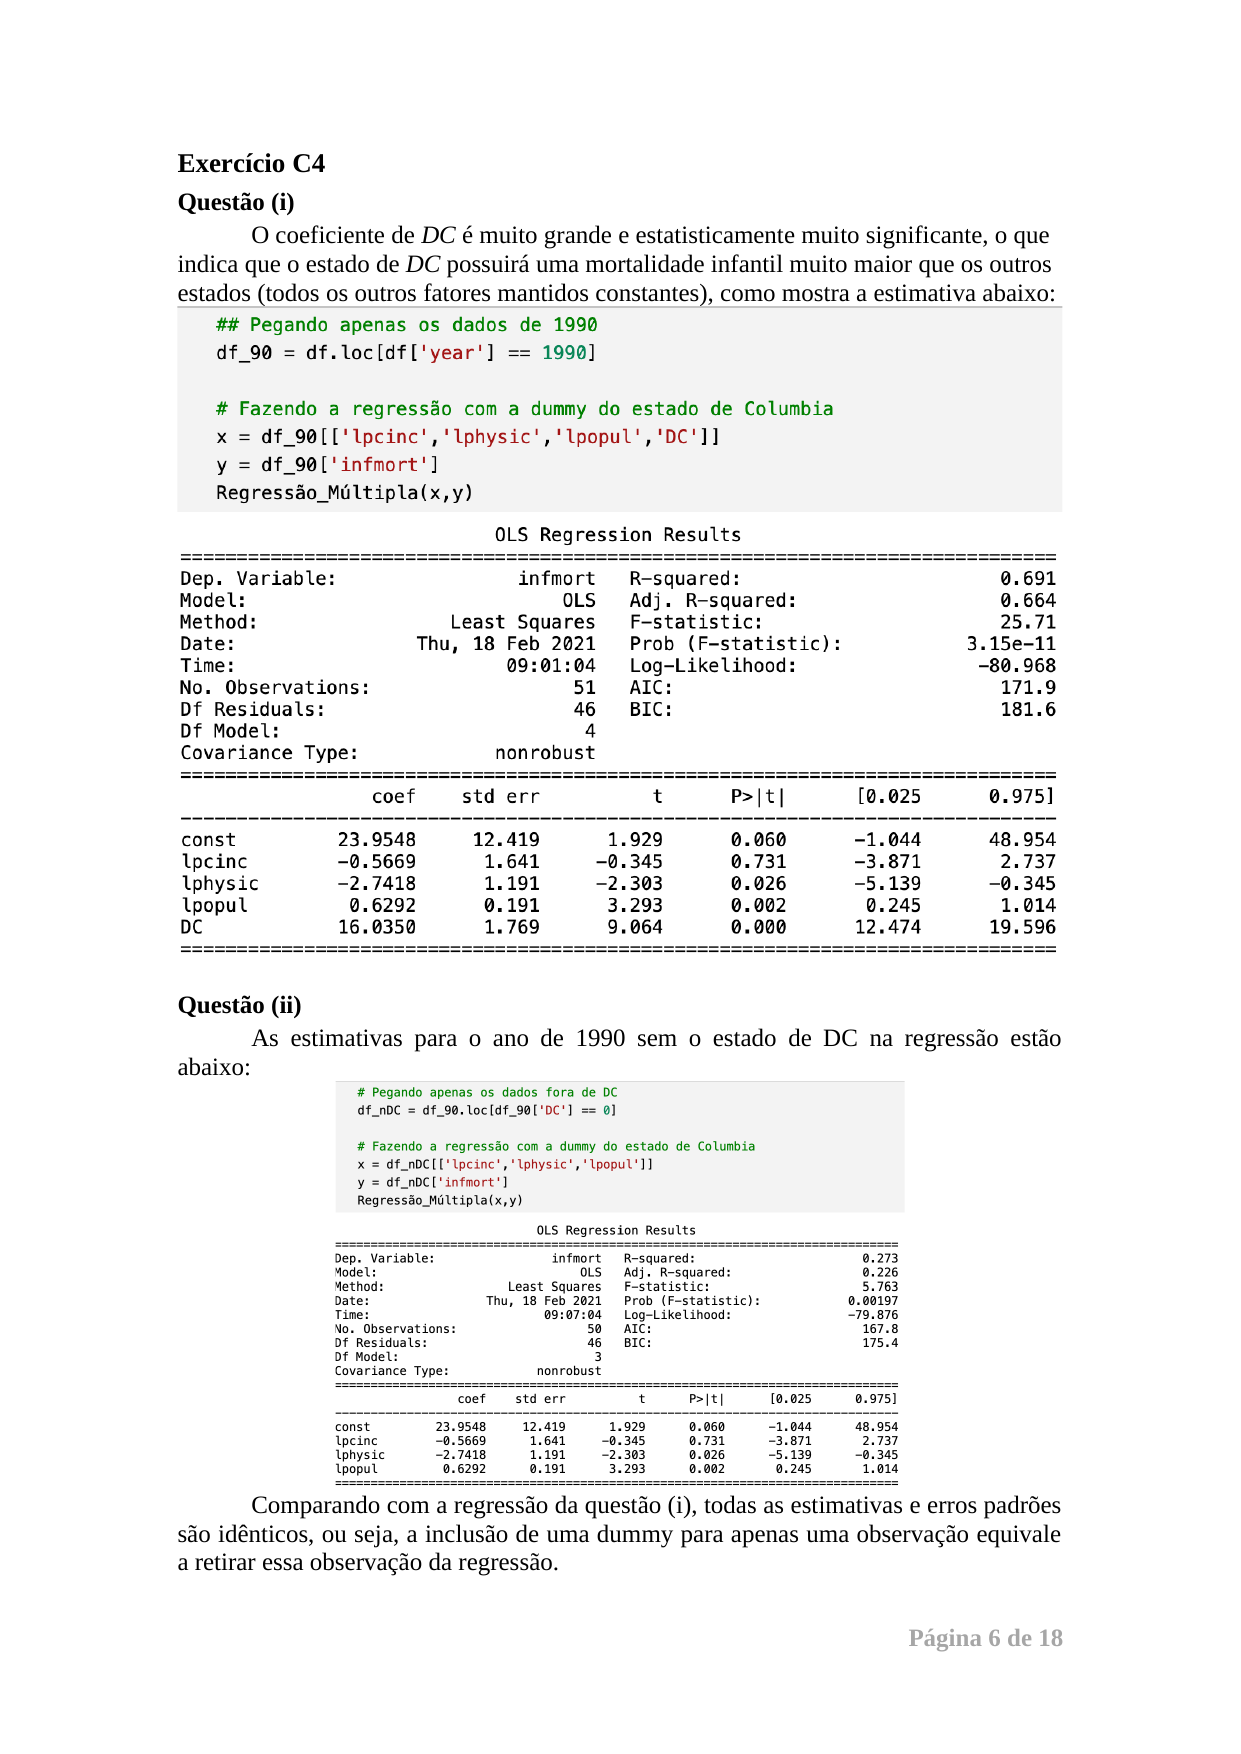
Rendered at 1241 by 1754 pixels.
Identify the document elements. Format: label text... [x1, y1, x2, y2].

text Comparando com a regressão da questão (i), todas as estimativas e erros padrões são idênticos, ou seja, a inclusão de uma dummy para apenas uma observação equivale a retirar essa observação da regressão. [177, 1490, 1063, 1576]
subtitle Questão (ii) [177, 990, 1063, 1019]
text As estimativas para o ano de 1990 sem o estado de DC na regressão estão abaixo: [177, 1023, 1063, 1081]
subtitle Exercício C4 [177, 148, 1063, 179]
picture [335, 1081, 905, 1490]
picture [177, 306, 1063, 958]
subtitle Questão (i) [177, 187, 1063, 216]
text O coeficiente de DC é muito grande e estatisticamente muito significante, o que indica que o estado de DC possuirá uma mortalidade infantil muito maior que os outros estados (todos os outros fatores mantidos constantes), como mostra a estimativa abaixo: [177, 221, 1063, 306]
